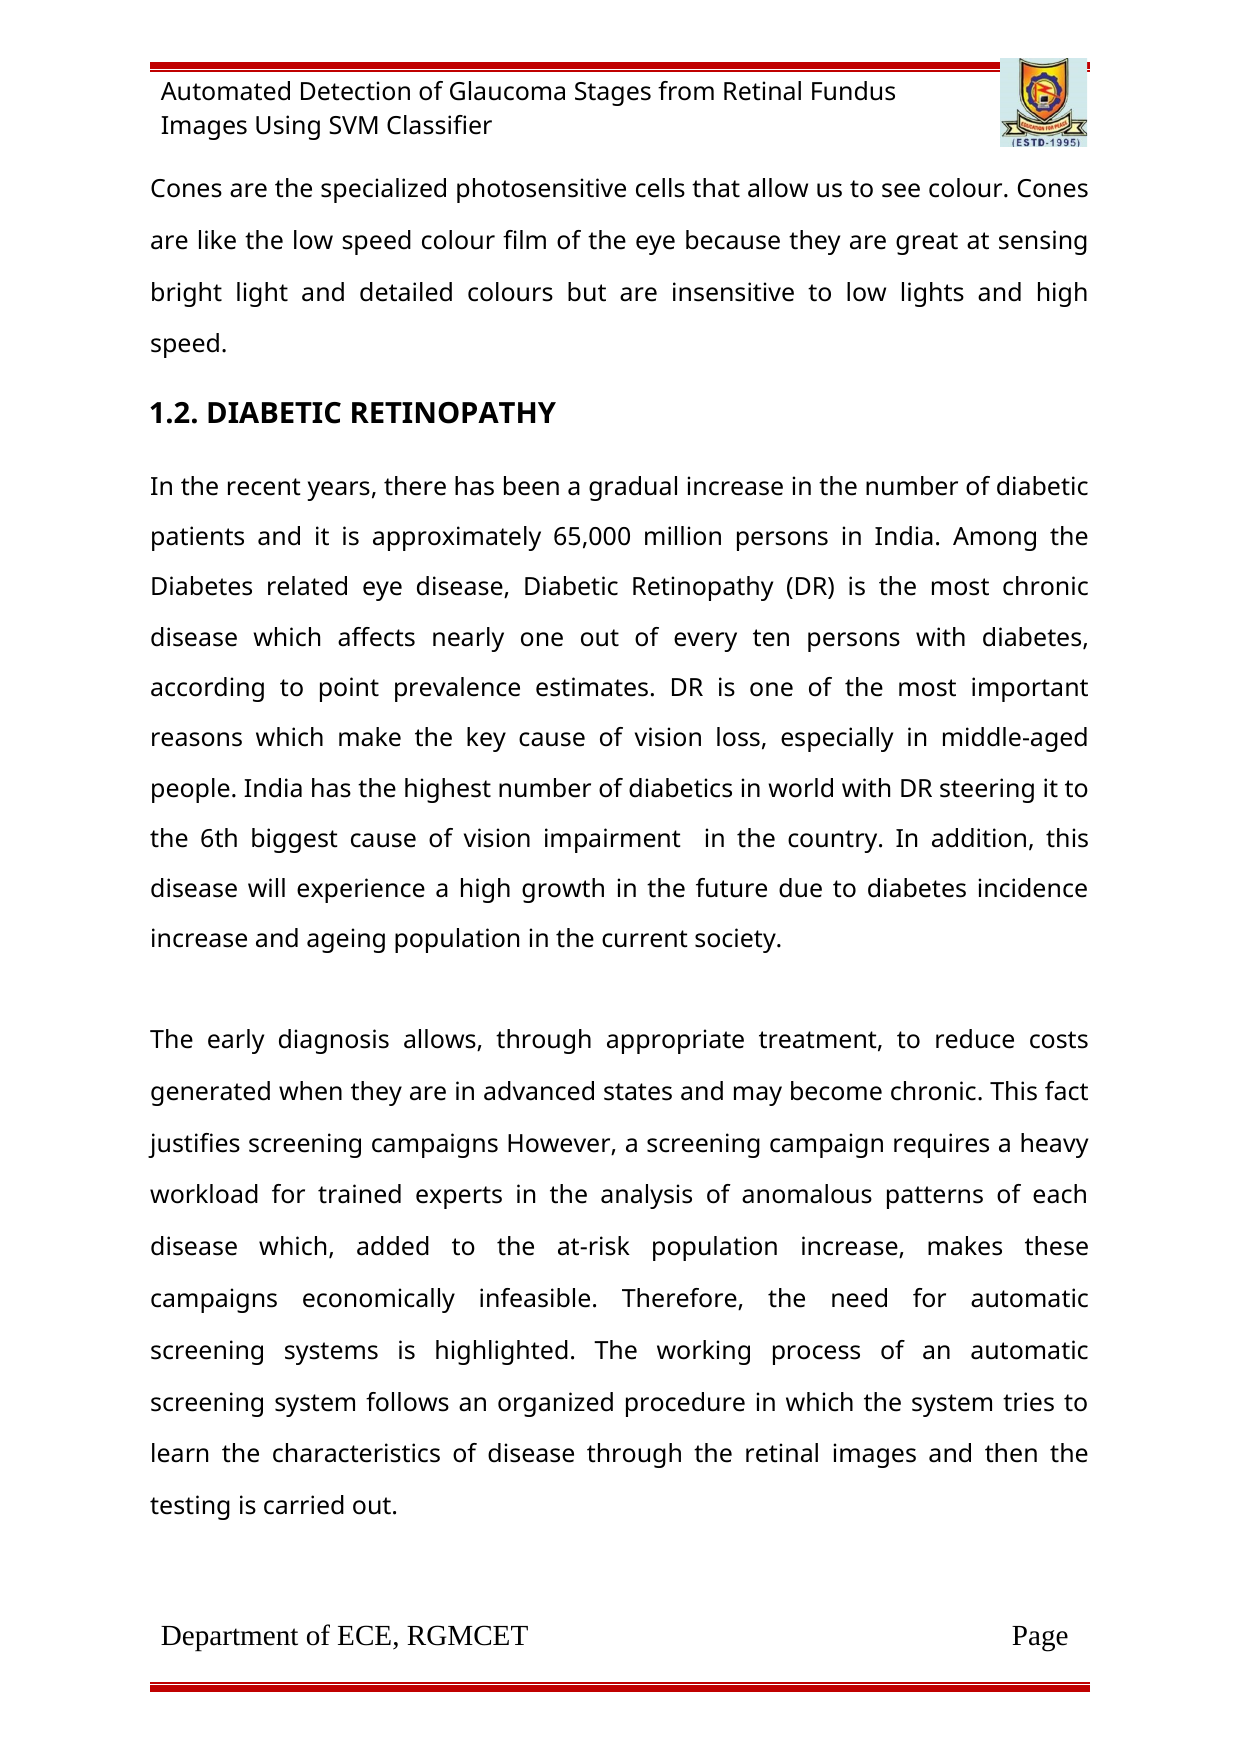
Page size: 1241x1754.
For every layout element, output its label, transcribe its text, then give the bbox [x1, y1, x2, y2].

text Cones are the specialized photosensitive cells that allow us to see colour. Cones are like the low speed colour film of the eye because they are great at sensing bright light and detailed colours but are insensitive to low lights and high speed. [150, 171, 1090, 360]
text In the recent years, there has been a gradual increase in the number of diabetic patients and it is approximately 65,000 million persons in India. Among the Diabetes related eye disease, Diabetic Retinopathy (DR) is the most chronic disease which affects nearly one out of every ten persons with diabetes, according to point prevalence estimates. DR is one of the most important reasons which make the key cause of vision loss, especially in middle-aged people. India has the highest number of diabetics in world with DR steering it to the 6th biggest cause of vision impairment in the country. In addition, this disease will experience a high growth in the future due to diabetes incidence increase and ageing population in the current society. [150, 468, 1090, 955]
picture [999, 58, 1088, 146]
subtitle 1.2. DIABETIC RETINOPATHY [148, 392, 1083, 432]
text The early diagnosis allows, through appropriate treatment, to reduce costs generated when they are in advanced states and may become chronic. This fact justifies screening campaigns However, a screening campaign requires a heavy workload for trained experts in the analysis of anomalous patterns of each disease which, added to the at-risk population increase, makes these campaigns economically infeasible. Therefore, the need for automatic screening systems is highlighted. The working process of an automatic screening system follows an organized procedure in which the system tries to learn the characteristics of disease through the retinal images and then the testing is carried out. [150, 1022, 1090, 1522]
